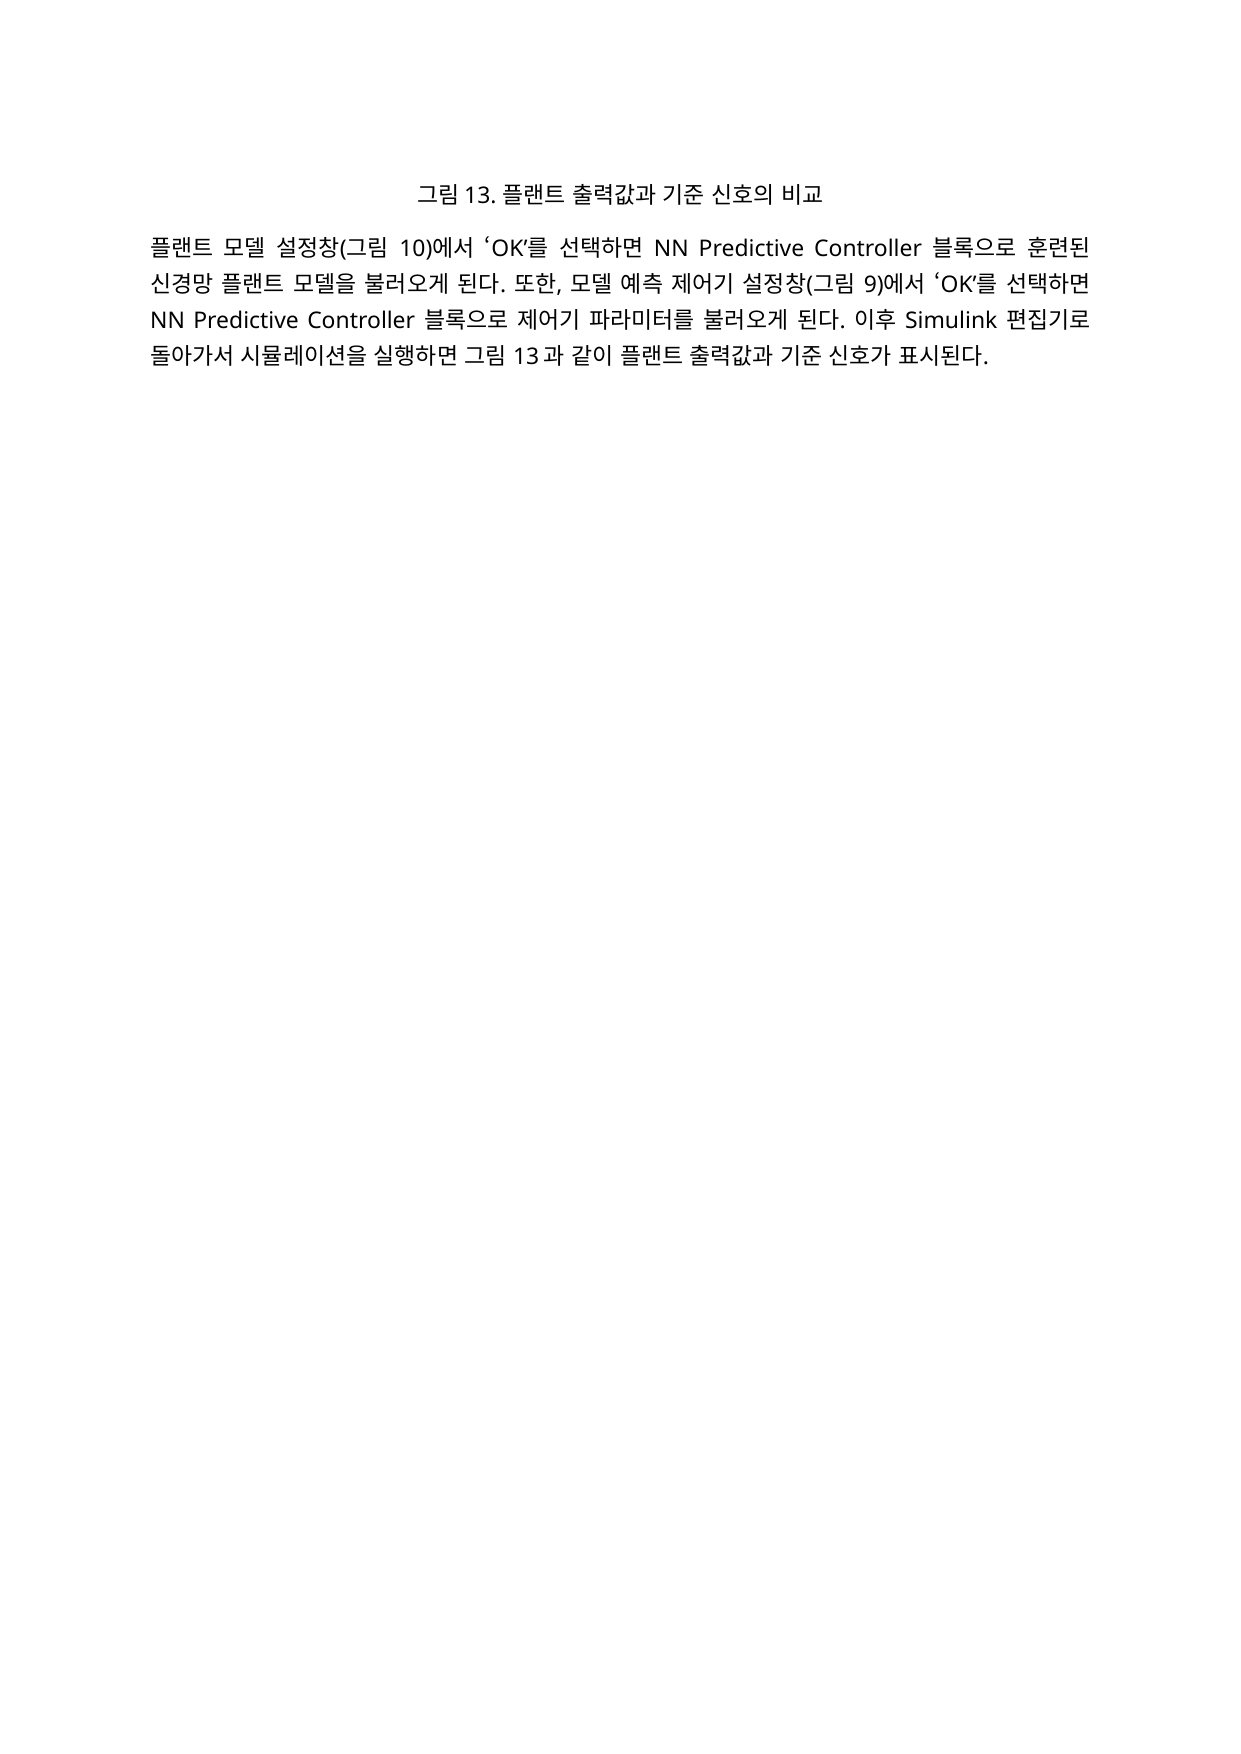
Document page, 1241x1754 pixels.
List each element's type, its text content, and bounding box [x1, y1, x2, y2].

text 플랜트 모델 설정창(그림 10)에서 ‘OK’를 선택하면 NN Predictive Controller 블록으로 훈련된 신경망 플랜트 모델을 불러오게 된다. 또한, 모델 예측 제어기 설정창(그림 9)에서 ‘OK’를 선택하면 NN Predictive Controller 블록으로 제어기 파라미터를 불러오게 된다. 이후 Simulink 편집기로 돌아가서 시뮬레이션을 실행하면 그림 13과 같이 플랜트 출력값과 기준 신호가 표시된다. [150, 230, 1090, 371]
text 그림13. 플랜트 출력값과 기준 신호의 비교 [150, 177, 1090, 211]
